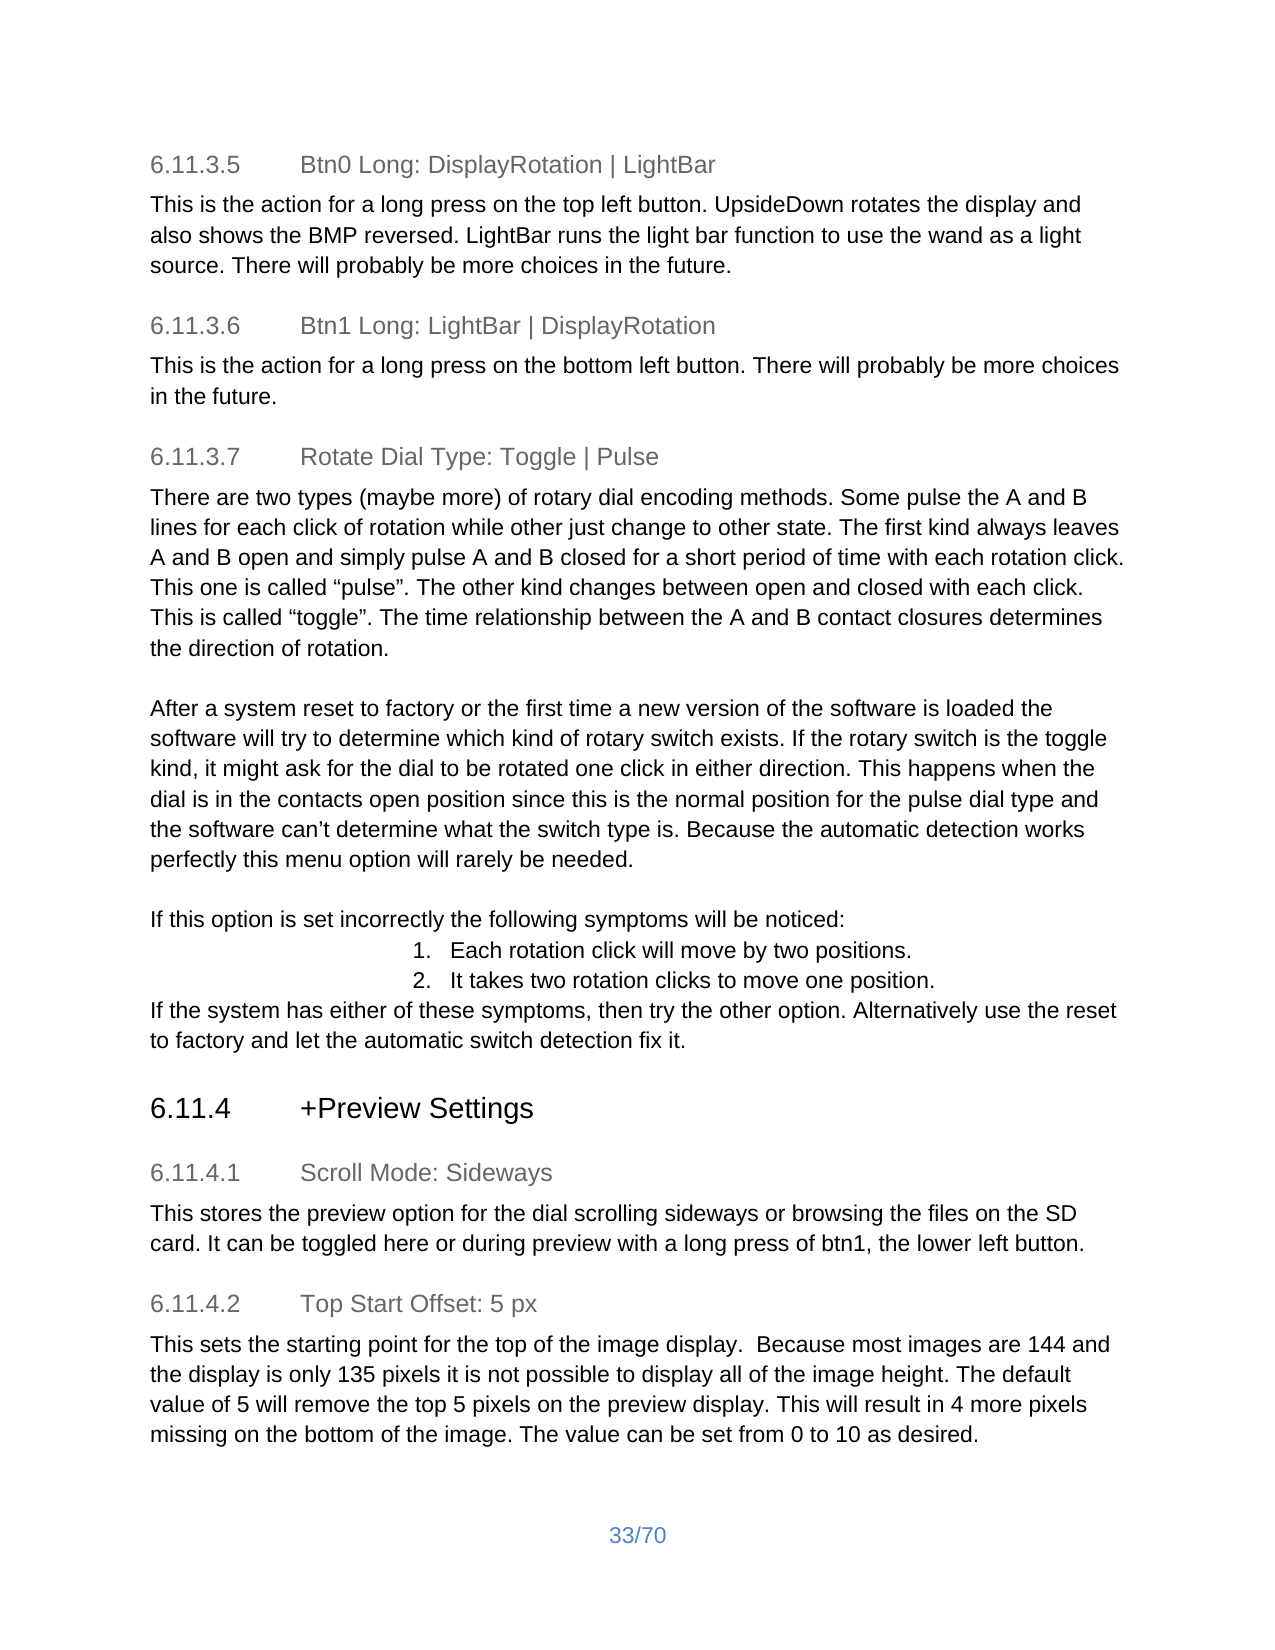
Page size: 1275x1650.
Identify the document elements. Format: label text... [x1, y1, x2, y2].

subtitle Btn1 Long: LightBar | DisplayRotation [150, 311, 1125, 340]
text This sets the starting point for the top of the image display. Because most images are 144 and the display is only 135 pixels it is not possible to display all of the image height. The default value of 5 will remove the top 5 pixels on the preview display. This will result in 4 more pixels missing on the bottom of the image. The value can be set from 0 to 10 as desired. [150, 1331, 1125, 1448]
text There are two types (maybe more) of rotary dial encoding methods. Some pulse the A and B lines for each click of rotation while other just change to other state. The first kind always leaves A and B open and simply pulse A and B closed for a short period of time with each rotation click. This one is called “pulse”. The other kind changes between open and closed with each click. This is called “toggle”. The time relationship between the A and B contact closures determines the direction of rotation. [150, 483, 1125, 661]
text This stores the preview option for the dial scrolling sideways or browsing the files on the SD card. It can be toggled here or during preview with a long press of btn1, the lower left button. [150, 1200, 1125, 1256]
text This is the action for a long press on the top left button. UpsideDown rotates the display and also shows the BMP reversed. LightBar runs the light bar function to use the wand as a light source. There will probably be more choices in the future. [150, 191, 1125, 278]
text If this option is set incorrectly the following symptoms will be noticed: [150, 906, 1125, 933]
text This is the action for a long press on the bottom left button. There will probably be more choices in the future. [150, 352, 1125, 409]
subtitle Btn0 Long: DisplayRotation | LightBar [150, 150, 1125, 179]
subtitle +Preview Settings [150, 1091, 1125, 1124]
text After a system reset to factory or the first time a new version of the software is loaded the software will try to determine which kind of rotary switch exists. If the rotary switch is the toggle kind, it might ask for the dial to be rotated one click in either direction. This happens when the dial is in the contacts open position since this is the normal position for the pulse dial type and the software can’t determine what the switch type is. Because the automatic detection works perfectly this menu option will rarely be needed. [150, 695, 1125, 872]
list It takes two rotation clicks to move one position. [412, 967, 1125, 993]
subtitle Rotate Dial Type: Toggle | Pulse [150, 442, 1125, 471]
text If the system has either of these symptoms, then try the other option. Alternatively use the reset to factory and let the automatic switch detection fix it. [150, 997, 1125, 1053]
subtitle Scroll Mode: Sideways [150, 1158, 1125, 1187]
list Each rotation click will move by two positions. [412, 937, 1125, 963]
subtitle Top Start Offset: 5 px [150, 1289, 1125, 1318]
